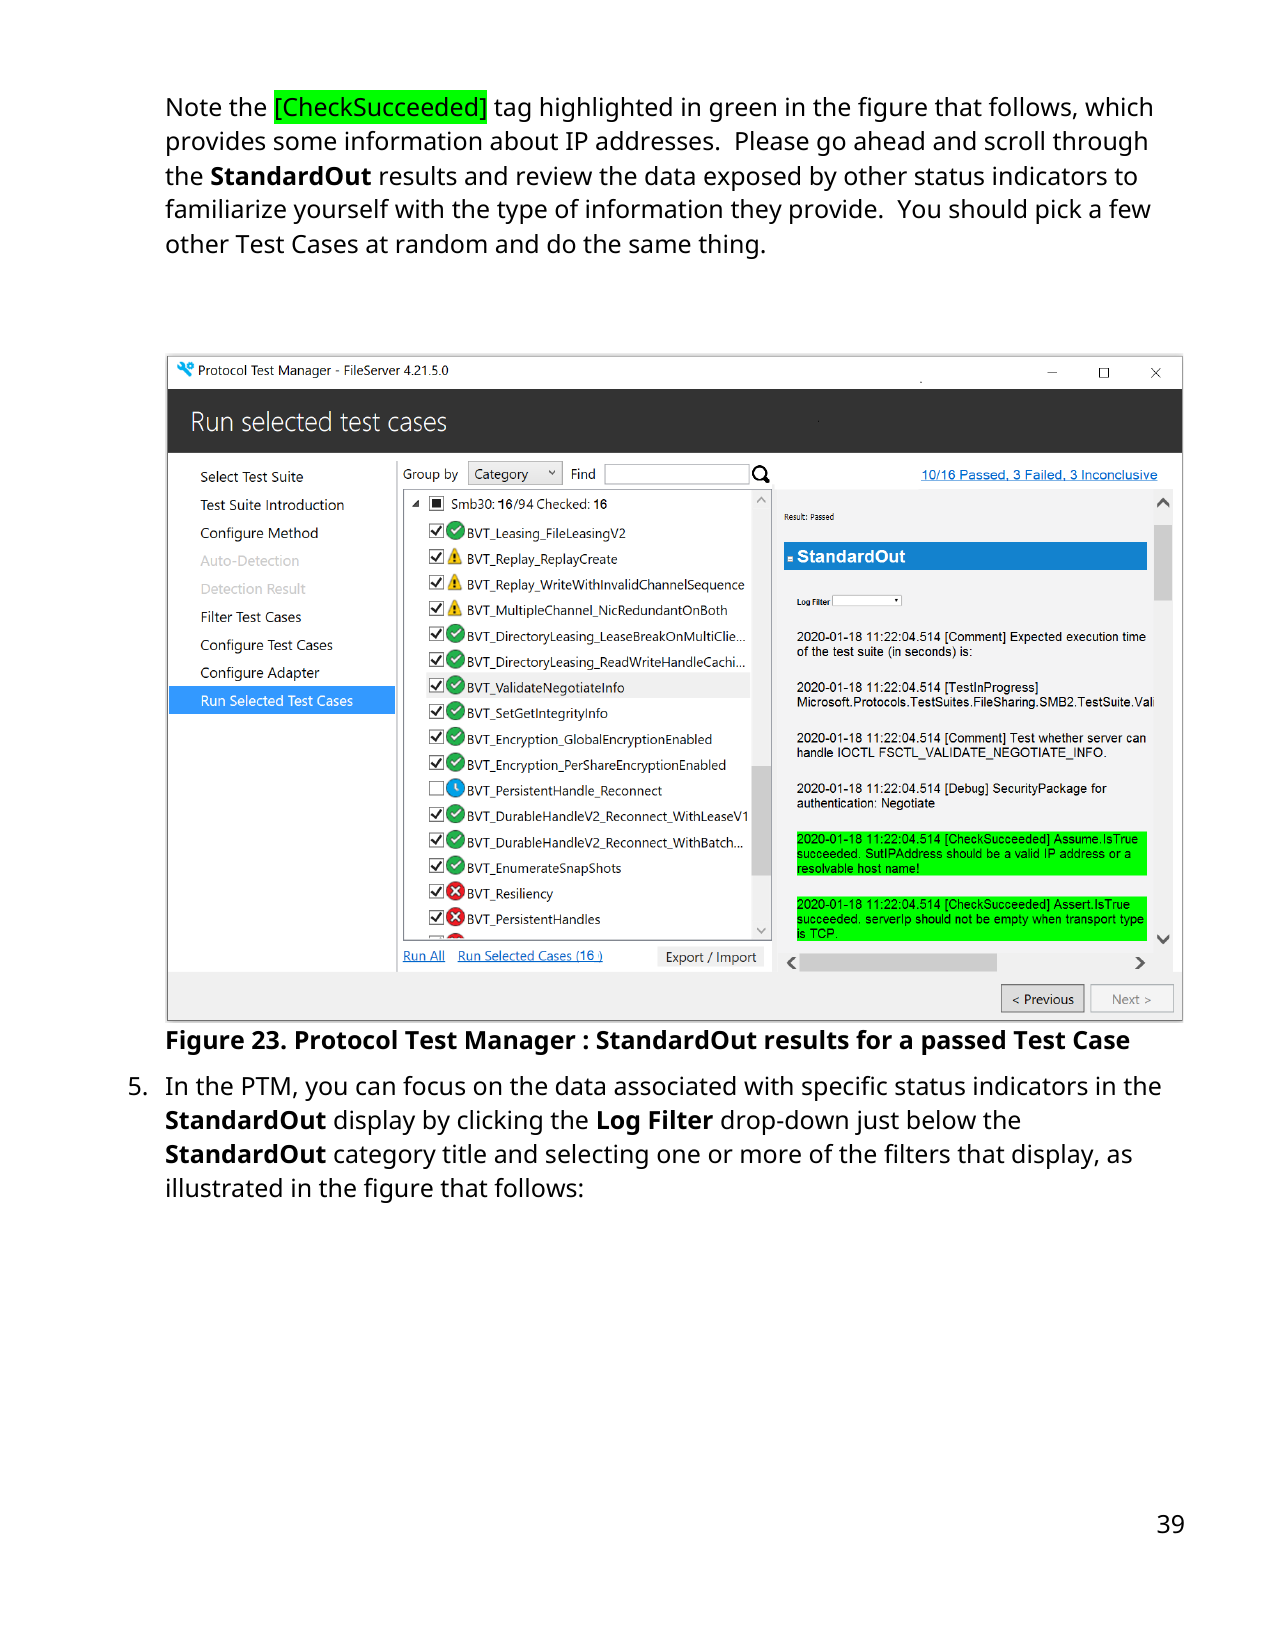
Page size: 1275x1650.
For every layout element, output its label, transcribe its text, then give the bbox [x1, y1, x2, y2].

list In the PTM, you can focus on the data associated with specific status indicators in the StandardOut display by clicking the Log Filter drop-down just below the StandardOut category title and selecting one or more of the filters that display, as illustrated in the figure that follows: [127, 1069, 1185, 1205]
picture [165, 353, 1184, 1023]
list Note the [CheckSucceeded] tag highlighted in green in the figure that follows, which provides some information about IP addresses. Please go ahead and scroll through the StandardOut results and review the data exposed by other status indicators to familiarize yourself with the type of information they provide. You should pick a few other Test Cases at random and do the same thing. [165, 90, 1185, 260]
